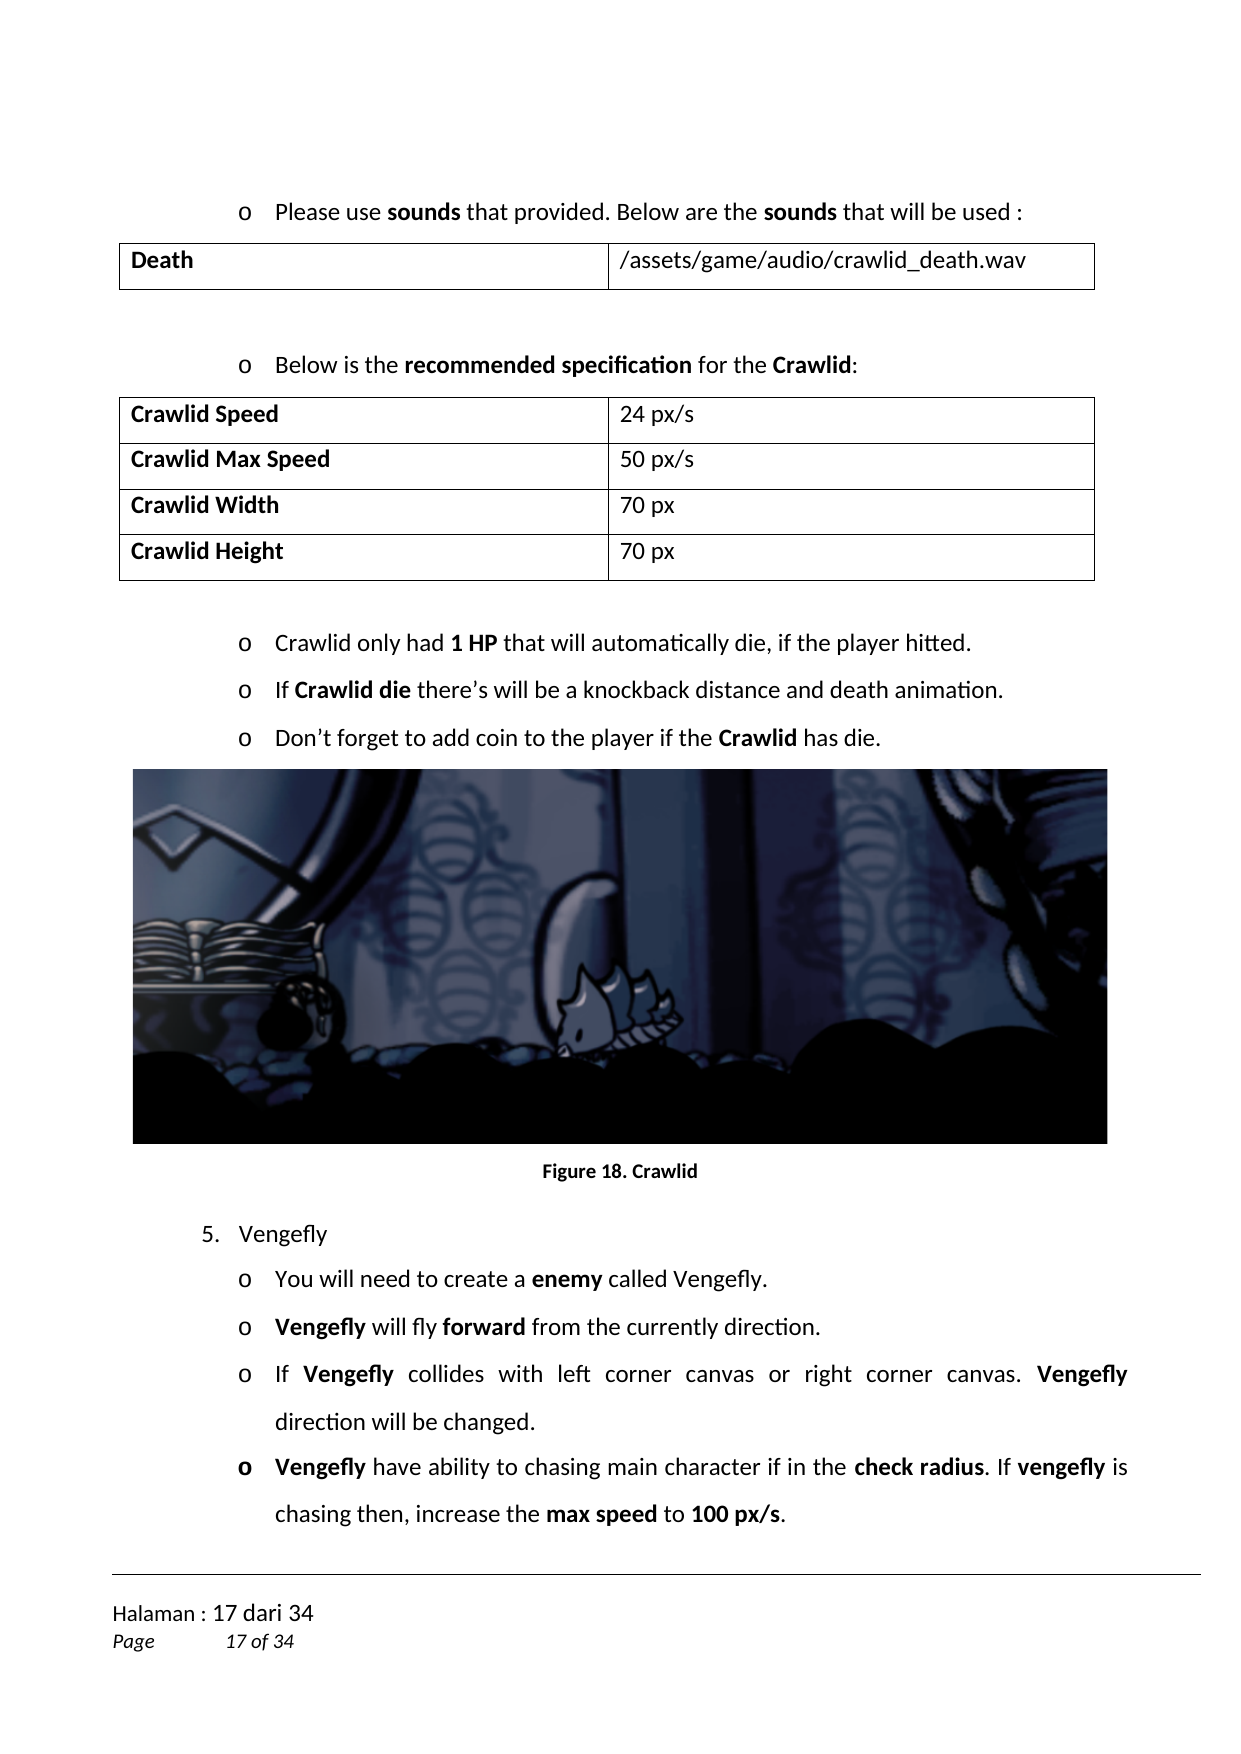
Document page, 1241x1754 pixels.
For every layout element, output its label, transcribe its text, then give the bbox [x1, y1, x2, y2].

list Vengefly will fly forward from the currently direction. [237, 1311, 1128, 1343]
table_cell 70 px [609, 535, 1094, 580]
table_cell 70 px [609, 490, 1094, 534]
list Crawlid only had 1 HP that will automatically die, if the player hitted. [237, 627, 1128, 659]
table_header Death [120, 244, 608, 289]
table_cell Crawlid Height [120, 535, 608, 580]
list You will need to create a enemy called Vengefly. [237, 1263, 1128, 1295]
table_header /assets/game/audio/crawlid_death.wav [609, 244, 1094, 289]
picture [132, 769, 1108, 1144]
table_cell Crawlid Max Speed [120, 444, 608, 488]
list If Vengefly collides with left corner canvas or right corner canvas. Vengefly direction will be changed. [237, 1359, 1128, 1436]
list Vengefly have ability to chasing main character if in the check radius. If vengefly is chasing then, increase the max speed to 100 px/s. [237, 1451, 1128, 1529]
table_header 24 px/s [609, 398, 1094, 443]
list If Crawlid die there’s will be a knockback distance and death animation. [237, 674, 1128, 706]
list Vengefly [201, 1218, 1128, 1248]
table_cell 50 px/s [609, 444, 1094, 488]
text Figure 18. Crawlid [112, 1159, 1128, 1184]
list Don’t forget to add coin to the player if the Crawlid has die. [237, 722, 1128, 754]
list Please use sounds that provided. Below are the sounds that will be used : [237, 196, 1128, 227]
table_header Crawlid Speed [120, 398, 608, 443]
list Below is the recommended specification for the Crawlid: [237, 349, 1128, 381]
table_cell Crawlid Width [120, 490, 608, 534]
